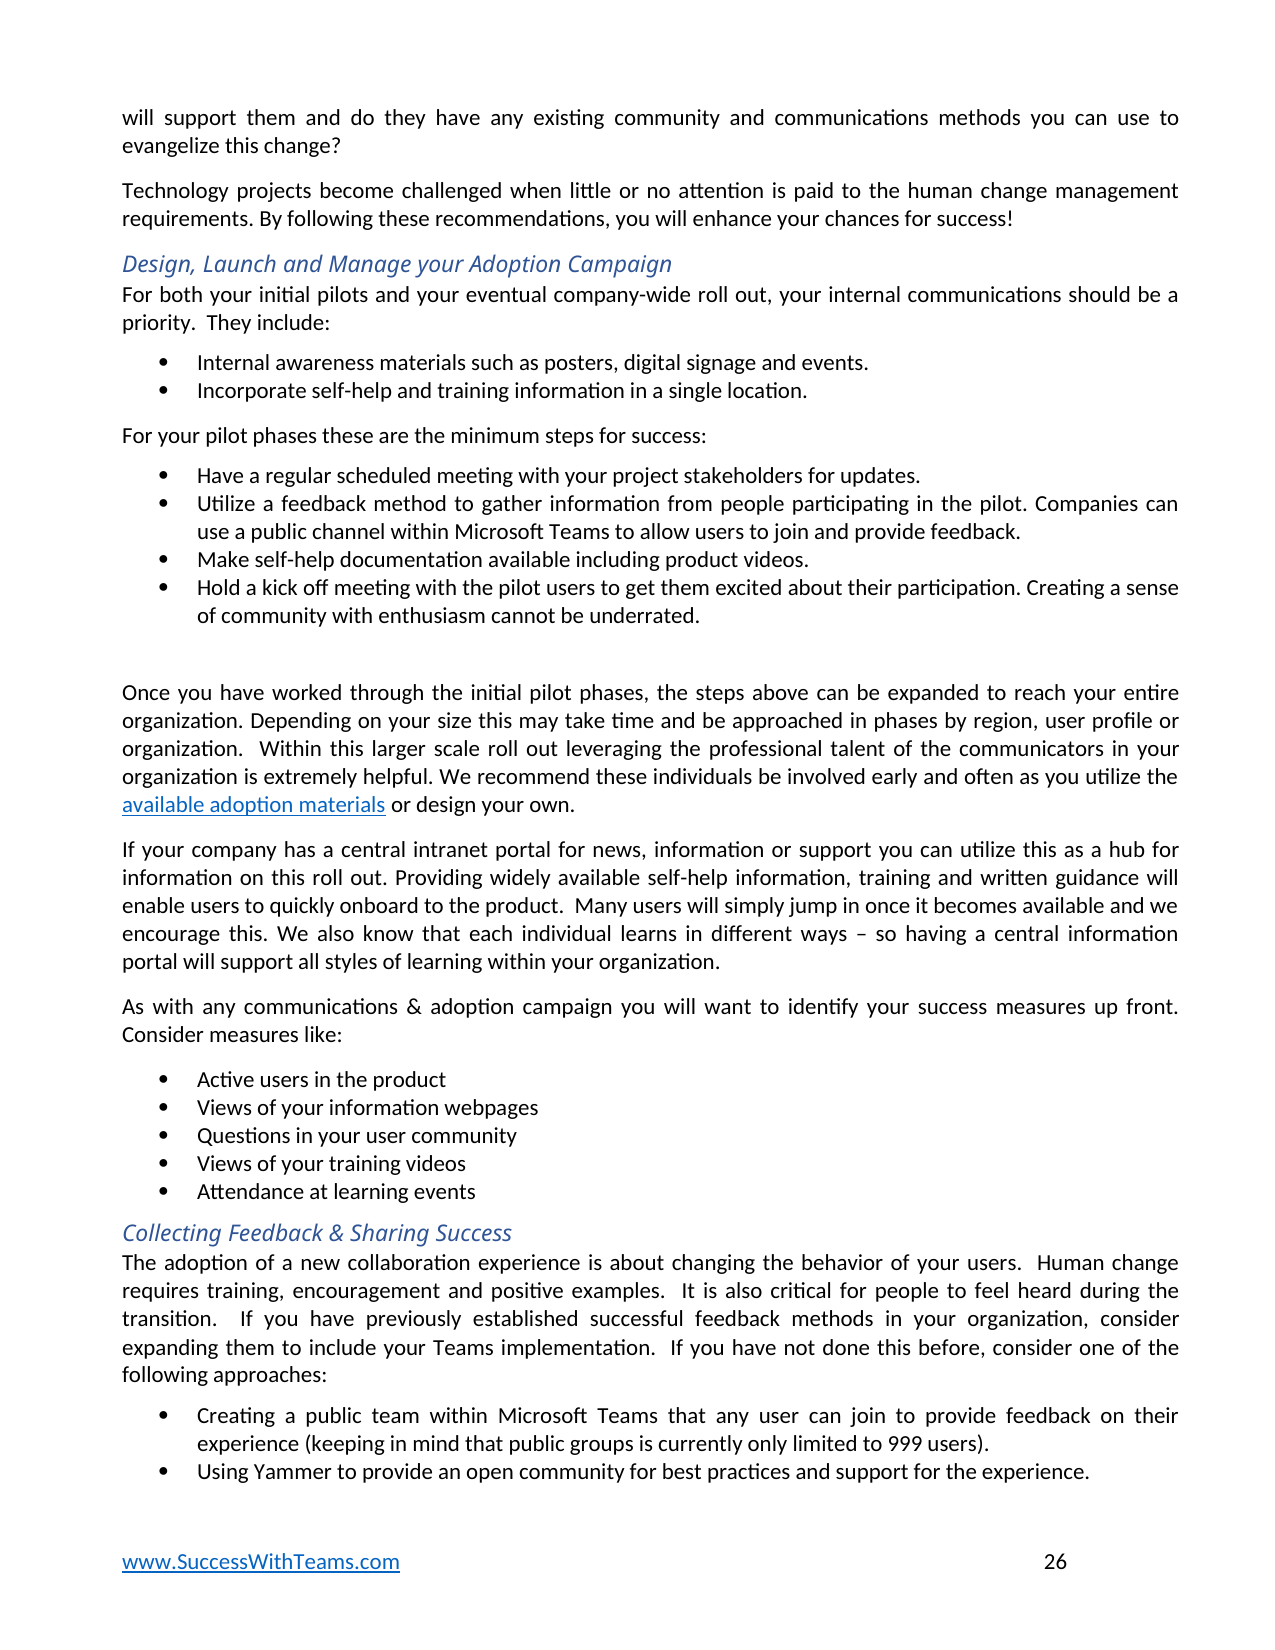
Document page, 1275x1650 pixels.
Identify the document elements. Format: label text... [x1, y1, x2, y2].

list Questions in your user community [159, 1121, 1181, 1149]
list Using Yammer to provide an open community for best practices and support for the experience. [159, 1457, 1181, 1485]
list Views of your information webpages [159, 1093, 1181, 1121]
list Utilize a feedback method to gather information from people participating in the pilot. Companies can use a public channel within Microsoft Teams to allow users to join and provide feedback. [159, 489, 1181, 546]
list Have a regular scheduled meeting with your project stakeholders for updates. [159, 461, 1181, 489]
list Make self-help documentation available including product videos. [159, 546, 1181, 573]
text The adoption of a new collaboration experience is about changing the behavior of your users. Human change requires training, encouragement and positive examples. It is also critical for people to feel heard during the transition. If you have previously established successful feedback methods in your organization, consider expanding them to include your Teams implementation. If you have not done this before, consider one of the following approaches: [122, 1248, 1181, 1389]
text Once you have worked through the initial pilot phases, the steps above can be expanded to reach your entire organization. Depending on your size this may take time and be approached in phases by region, user profile or organization. Within this larger scale roll out leveraging the professional talent of the communicators in your organization is extremely helpful. We recommend these individuals be involved early and often as you utilize the available adoption materials or design your own. [122, 678, 1181, 818]
list Incorporate self-help and training information in a single location. [159, 376, 1181, 404]
list Hold a kick off meeting with the pilot users to get them excited about their participation. Creating a sense of community with enthusiasm cannot be underrated. [159, 573, 1181, 629]
list Internal awareness materials such as posters, digital signage and events. [159, 348, 1181, 376]
list Active users in the product [159, 1065, 1181, 1093]
subtitle Collecting Feedback & Sharing Success [122, 1217, 1181, 1248]
text As with any communications & adoption campaign you will want to identify your success measures up front. Consider measures like: [122, 992, 1181, 1048]
list Creating a public team within Microsoft Teams that any user can join to provide feedback on their experience (keeping in mind that public groups is currently only limited to 999 users). [159, 1401, 1181, 1457]
text If your company has a central intranet portal for news, information or support you can utilize this as a hub for information on this roll out. Providing widely available self-help information, training and written guidance will enable users to quickly onboard to the product. Many users will simply jump in once it becomes available and we encourage this. We also know that each individual learns in different ways – so having a central information portal will support all styles of learning within your organization. [122, 835, 1181, 975]
text For both your initial pilots and your eventual company-wide roll out, your internal communications should be a priority. They include: [122, 280, 1181, 336]
text Technology projects become challenged when little or no attention is paid to the human change management requirements. By following these recommendations, you will enhance your chances for success! [122, 176, 1181, 232]
subtitle Design, Launch and Manage your Adoption Campaign [122, 248, 1181, 280]
list Views of your training videos [159, 1149, 1181, 1177]
text For your pilot phases these are the minimum steps for success: [122, 421, 1181, 449]
list Attendance at learning events [159, 1177, 1181, 1205]
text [122, 103, 1181, 159]
